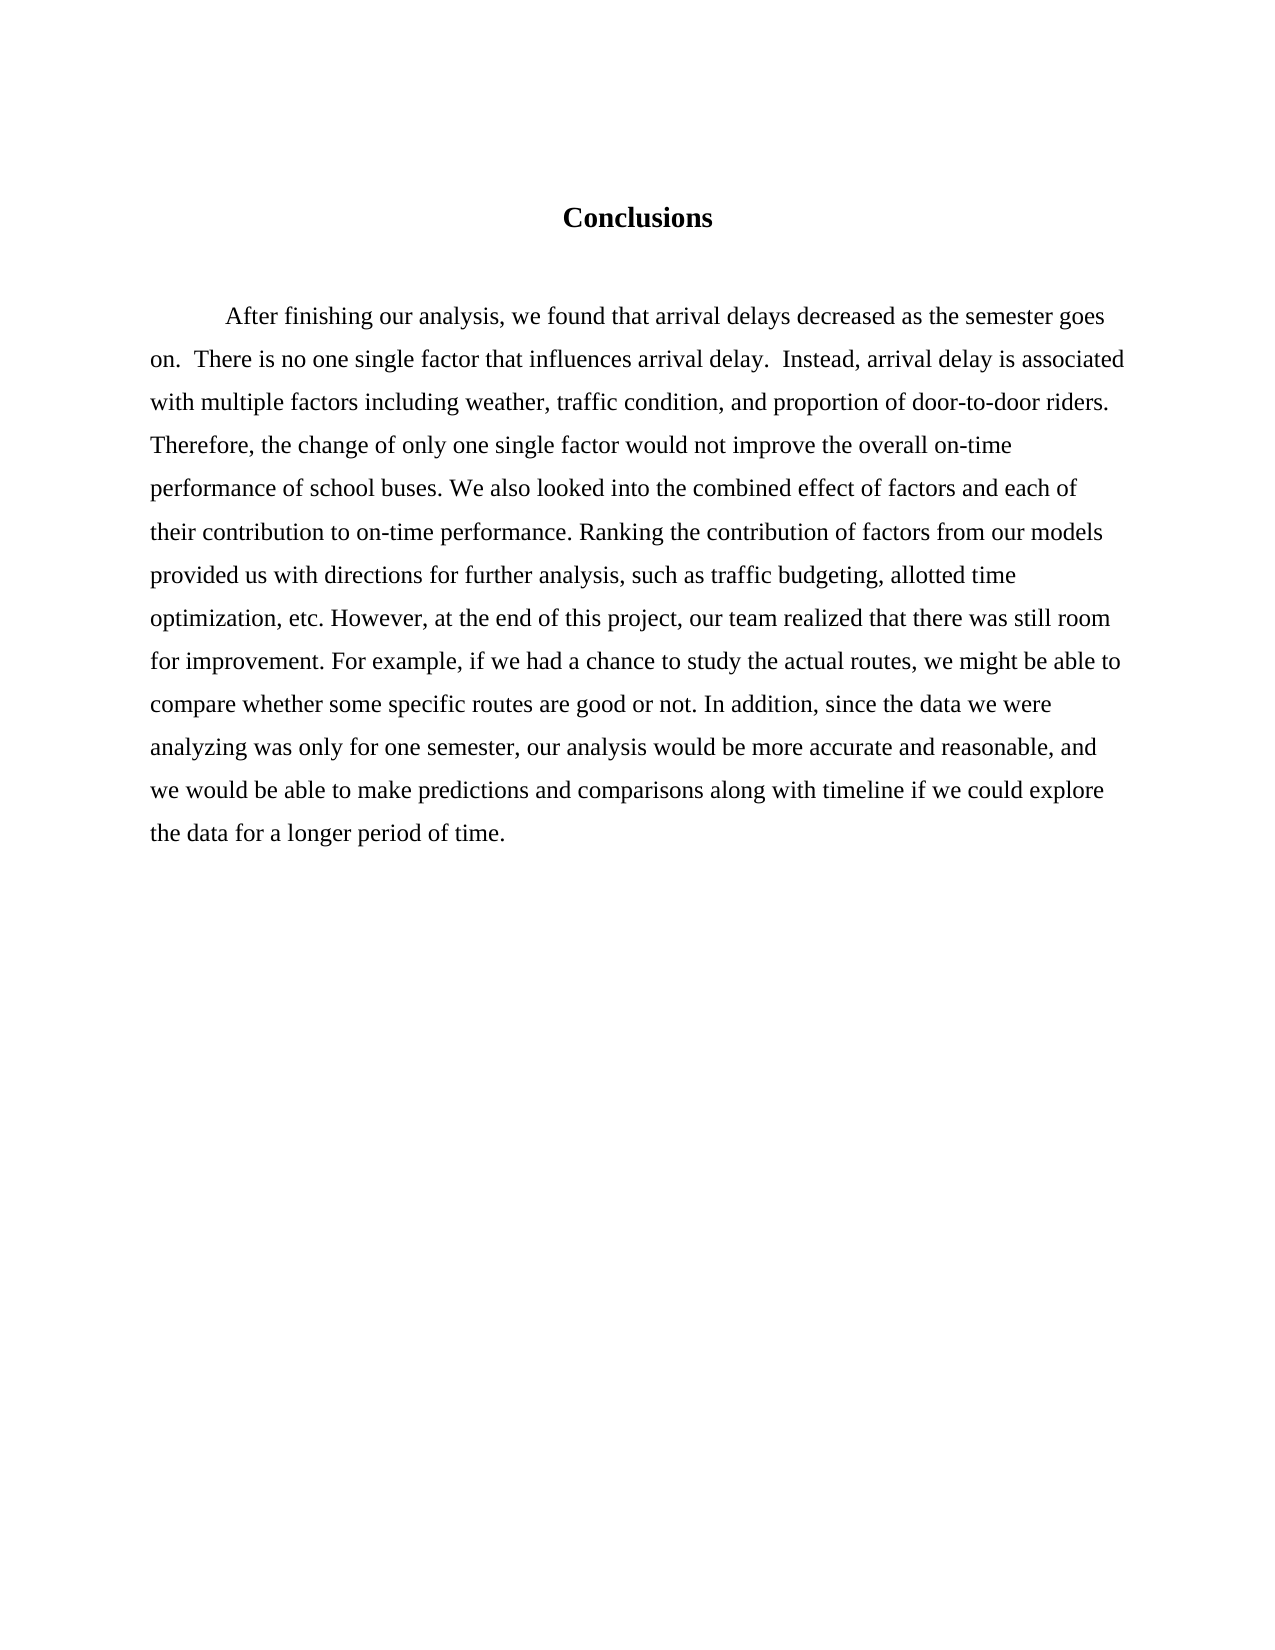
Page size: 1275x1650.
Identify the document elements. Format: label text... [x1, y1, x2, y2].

text After finishing our analysis, we found that arrival delays decreased as the semester goes on. There is no one single factor that influences arrival delay. Instead, arrival delay is associated with multiple factors including weather, traffic condition, and proportion of door-to-door riders. Therefore, the change of only one single factor would not improve the overall on-time performance of school buses. We also looked into the combined effect of factors and each of their contribution to on-time performance. Ranking the contribution of factors from our models provided us with directions for further analysis, such as traffic budgeting, allotted time optimization, etc. However, at the end of this project, our team realized that there was still room for improvement. For example, if we had a chance to study the actual routes, we might be able to compare whether some specific routes are good or not. In addition, since the data we were analyzing was only for one semester, our analysis would be more accurate and reasonable, and we would be able to make predictions and comparisons along with timeline if we could explore the data for a longer period of time. [150, 301, 1125, 847]
text Conclusions [150, 200, 1125, 234]
